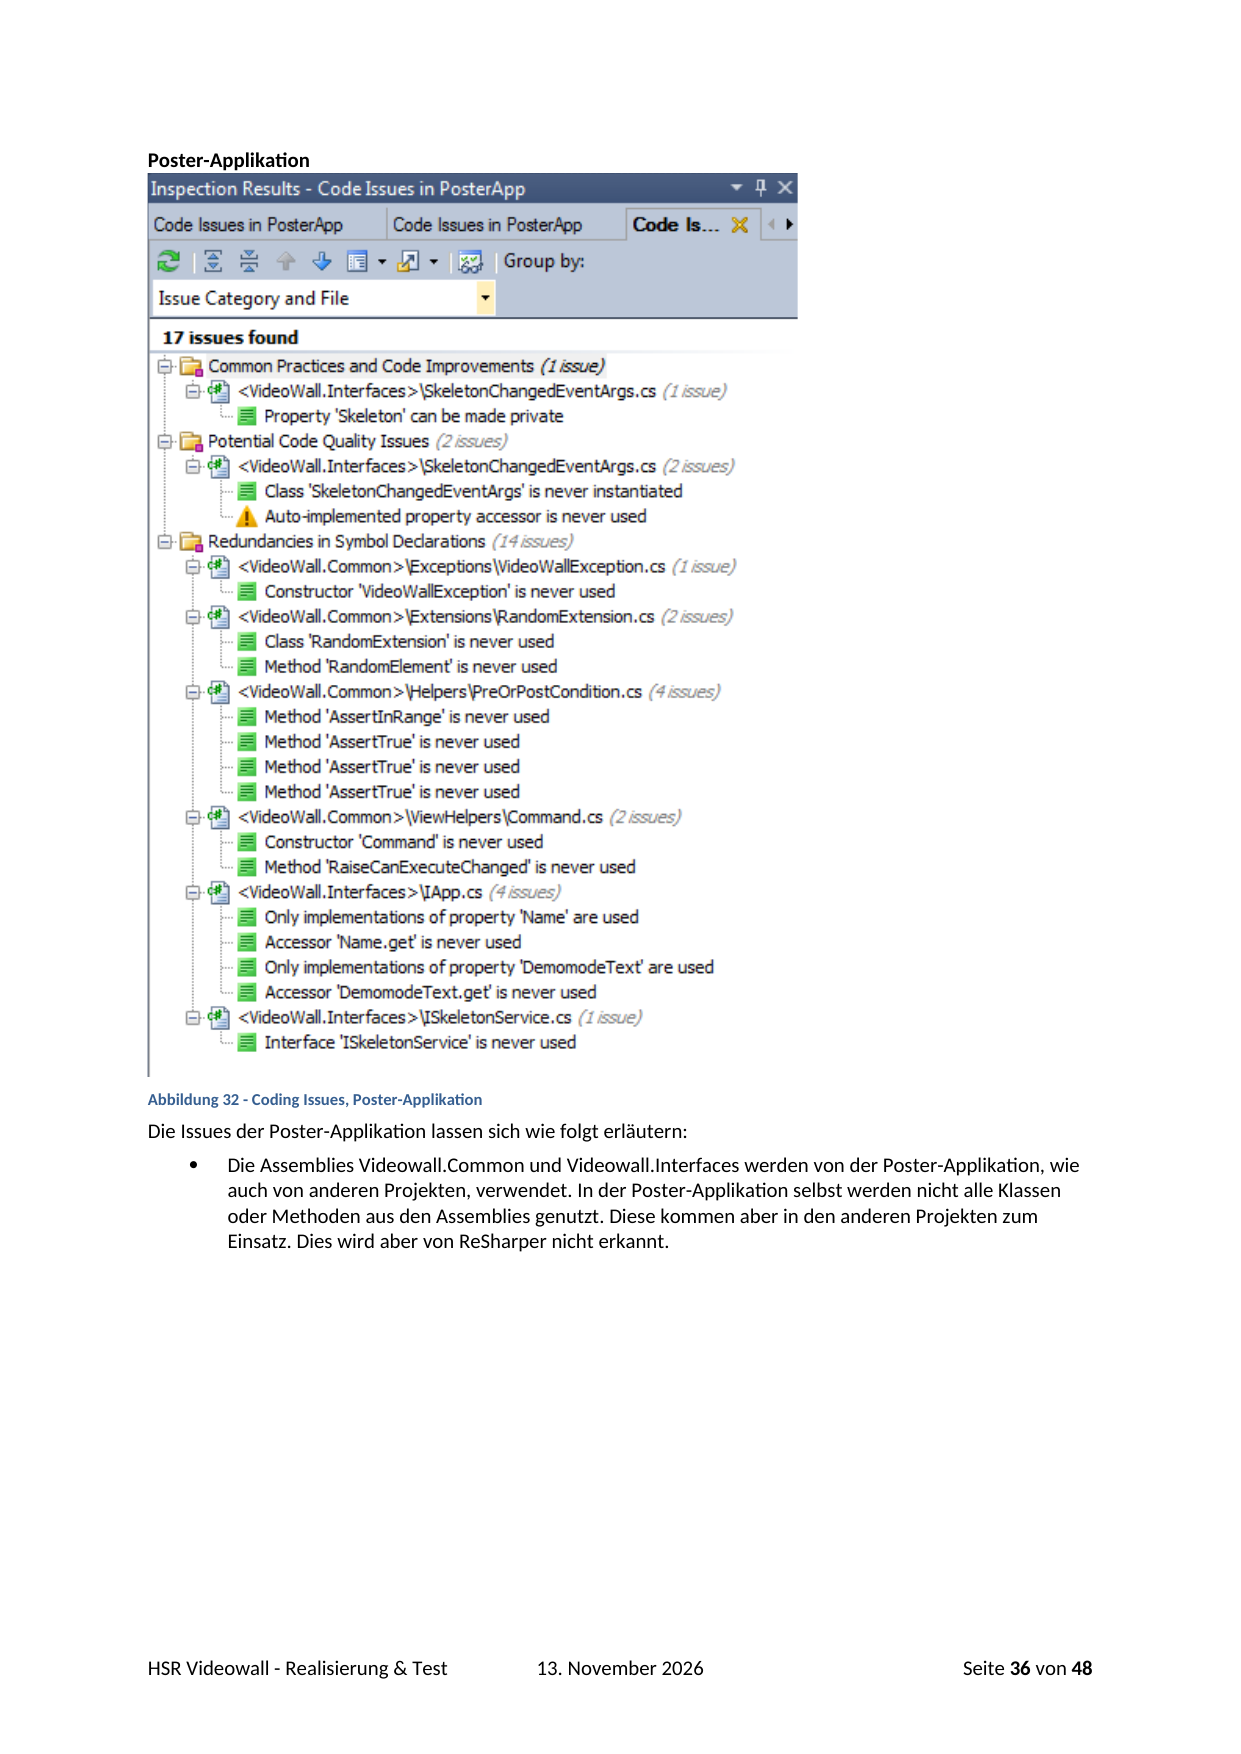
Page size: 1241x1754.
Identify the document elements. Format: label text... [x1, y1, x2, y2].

picture [147, 173, 798, 1077]
text Abbildung 32 - Coding Issues, Poster-Applikation [148, 1090, 1093, 1110]
list Die Assemblies Videowall.Common und Videowall.Interfaces werden von der Poster-Applikation, wie auch von anderen Projekten, verwendet. In der Poster-Applikation selbst werden nicht alle Klassen oder Methoden aus den Assemblies genutzt. Diese kommen aber in den anderen Projekten zum Einsatz. Dies wird aber von ReSharper nicht erkannt. [190, 1152, 1093, 1254]
text Die Issues der Poster-Applikation lassen sich wie folgt erläutern: [148, 1118, 1093, 1144]
